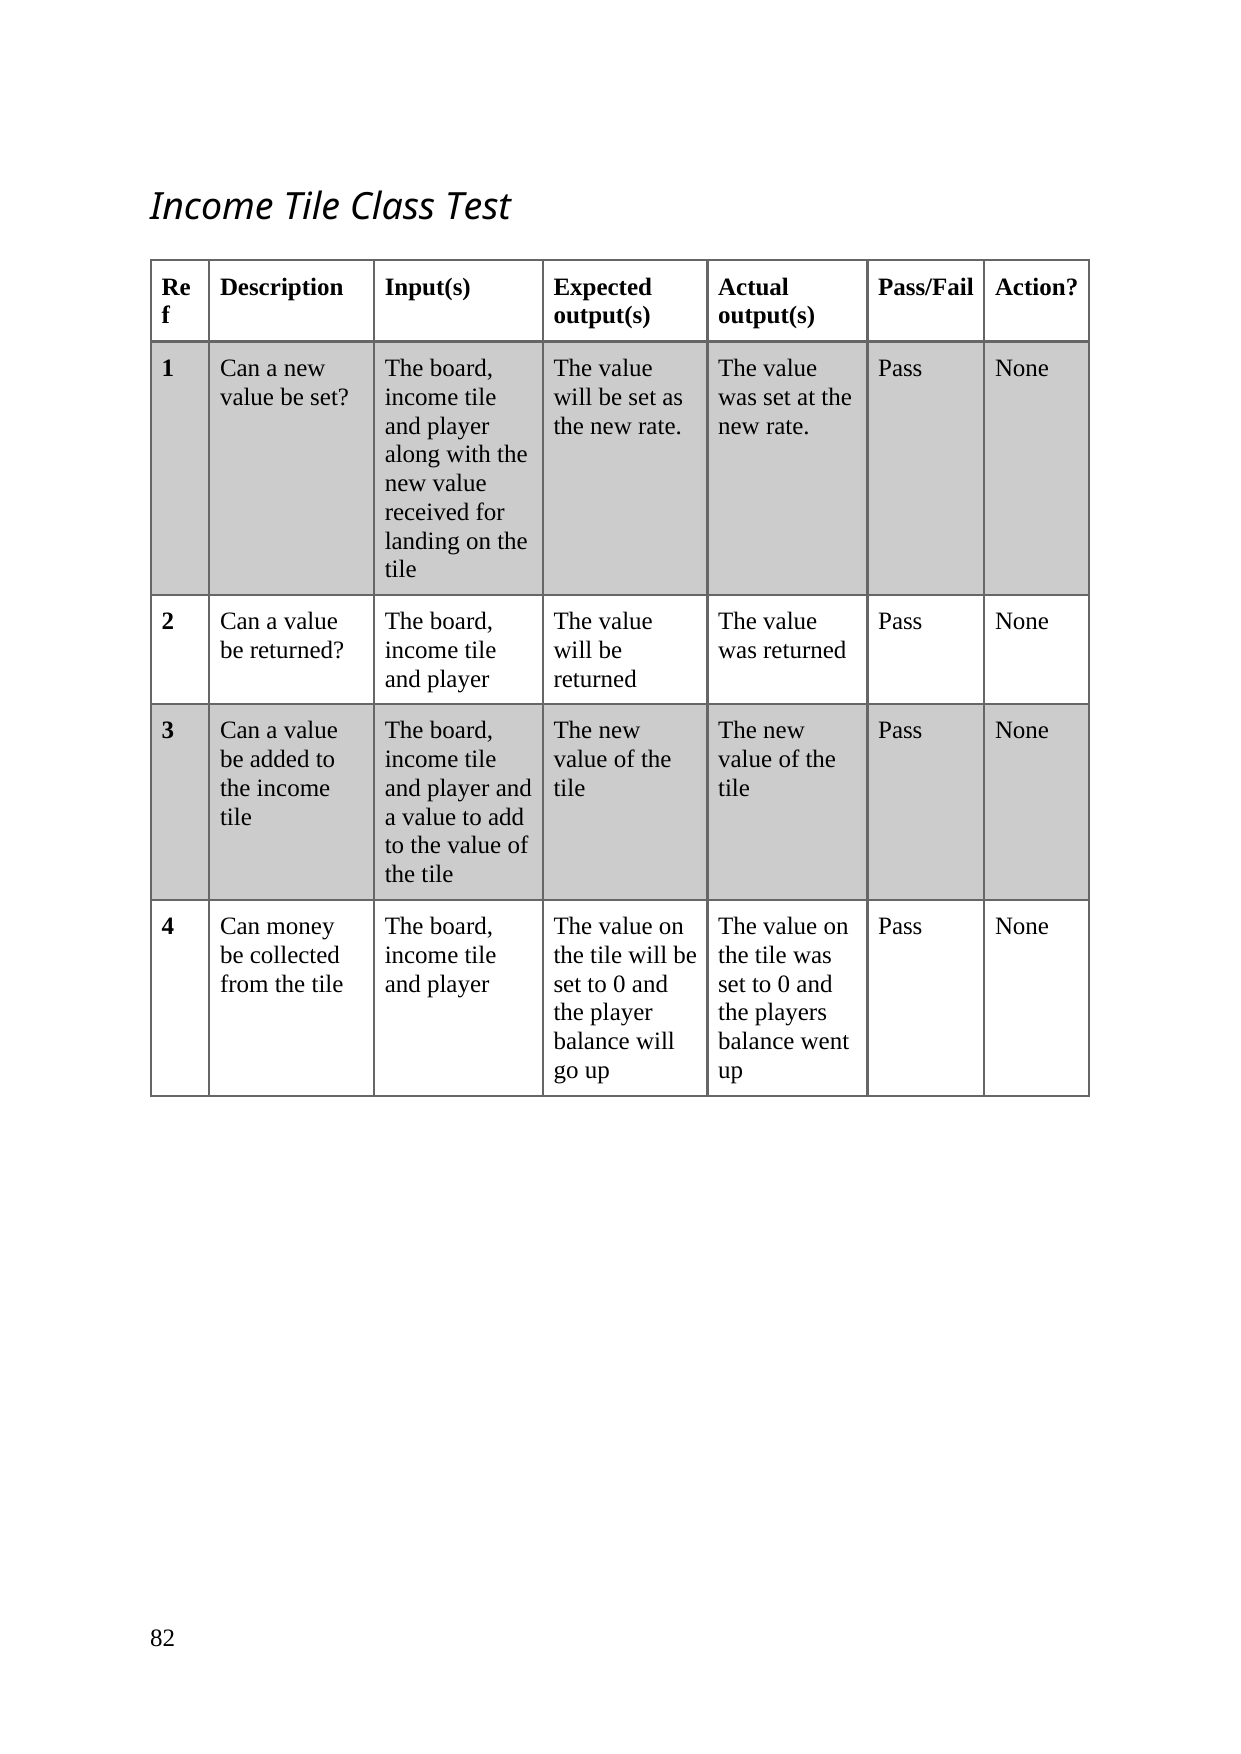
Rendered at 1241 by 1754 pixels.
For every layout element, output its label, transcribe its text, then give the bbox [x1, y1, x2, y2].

table_cell None [985, 343, 1088, 594]
table_cell 2 [152, 596, 208, 703]
table_cell The new value of the tile [544, 705, 706, 899]
table_cell 1 [152, 343, 208, 594]
table_header Actual output(s) [709, 261, 866, 340]
table_cell The board, income tile and player [375, 596, 542, 703]
subtitle Income Tile Class Test [150, 179, 1090, 230]
table_cell 4 [152, 901, 208, 1094]
table_cell The board, income tile and player and a value to add to the value of the tile [375, 705, 542, 899]
table_header Action? [985, 261, 1088, 340]
table_cell The value was returned [709, 596, 866, 703]
table_cell The value will be set as the new rate. [544, 343, 706, 594]
table_cell None [985, 596, 1088, 703]
table_cell Can a value be returned? [210, 596, 373, 703]
table_cell 3 [152, 705, 208, 899]
table_cell The value will be returned [544, 596, 706, 703]
table_cell None [985, 901, 1088, 1094]
table_cell Can a new value be set? [210, 343, 373, 594]
table_cell The new value of the tile [709, 705, 866, 899]
table_cell Can a value be added to the income tile [210, 705, 373, 899]
table_header Description [210, 261, 373, 340]
table_cell None [985, 705, 1088, 899]
table_header Ref [152, 261, 208, 340]
table_header Expected output(s) [544, 261, 706, 340]
table_cell The value on the tile was set to 0 and the players balance went up [709, 901, 866, 1094]
table_cell The board, income tile and player along with the new value received for landing on the tile [375, 343, 542, 594]
table_cell The board, income tile and player [375, 901, 542, 1094]
table_cell Can money be collected from the tile [210, 901, 373, 1094]
table_cell The value on the tile will be set to 0 and the player balance will go up [544, 901, 706, 1094]
table_cell Pass [869, 343, 983, 594]
table_cell Pass [869, 596, 983, 703]
table_cell Pass [869, 901, 983, 1094]
table_cell Pass [869, 705, 983, 899]
table_header Input(s) [375, 261, 542, 340]
table_header Pass/Fail [869, 261, 983, 340]
table_cell The value was set at the new rate. [709, 343, 866, 594]
